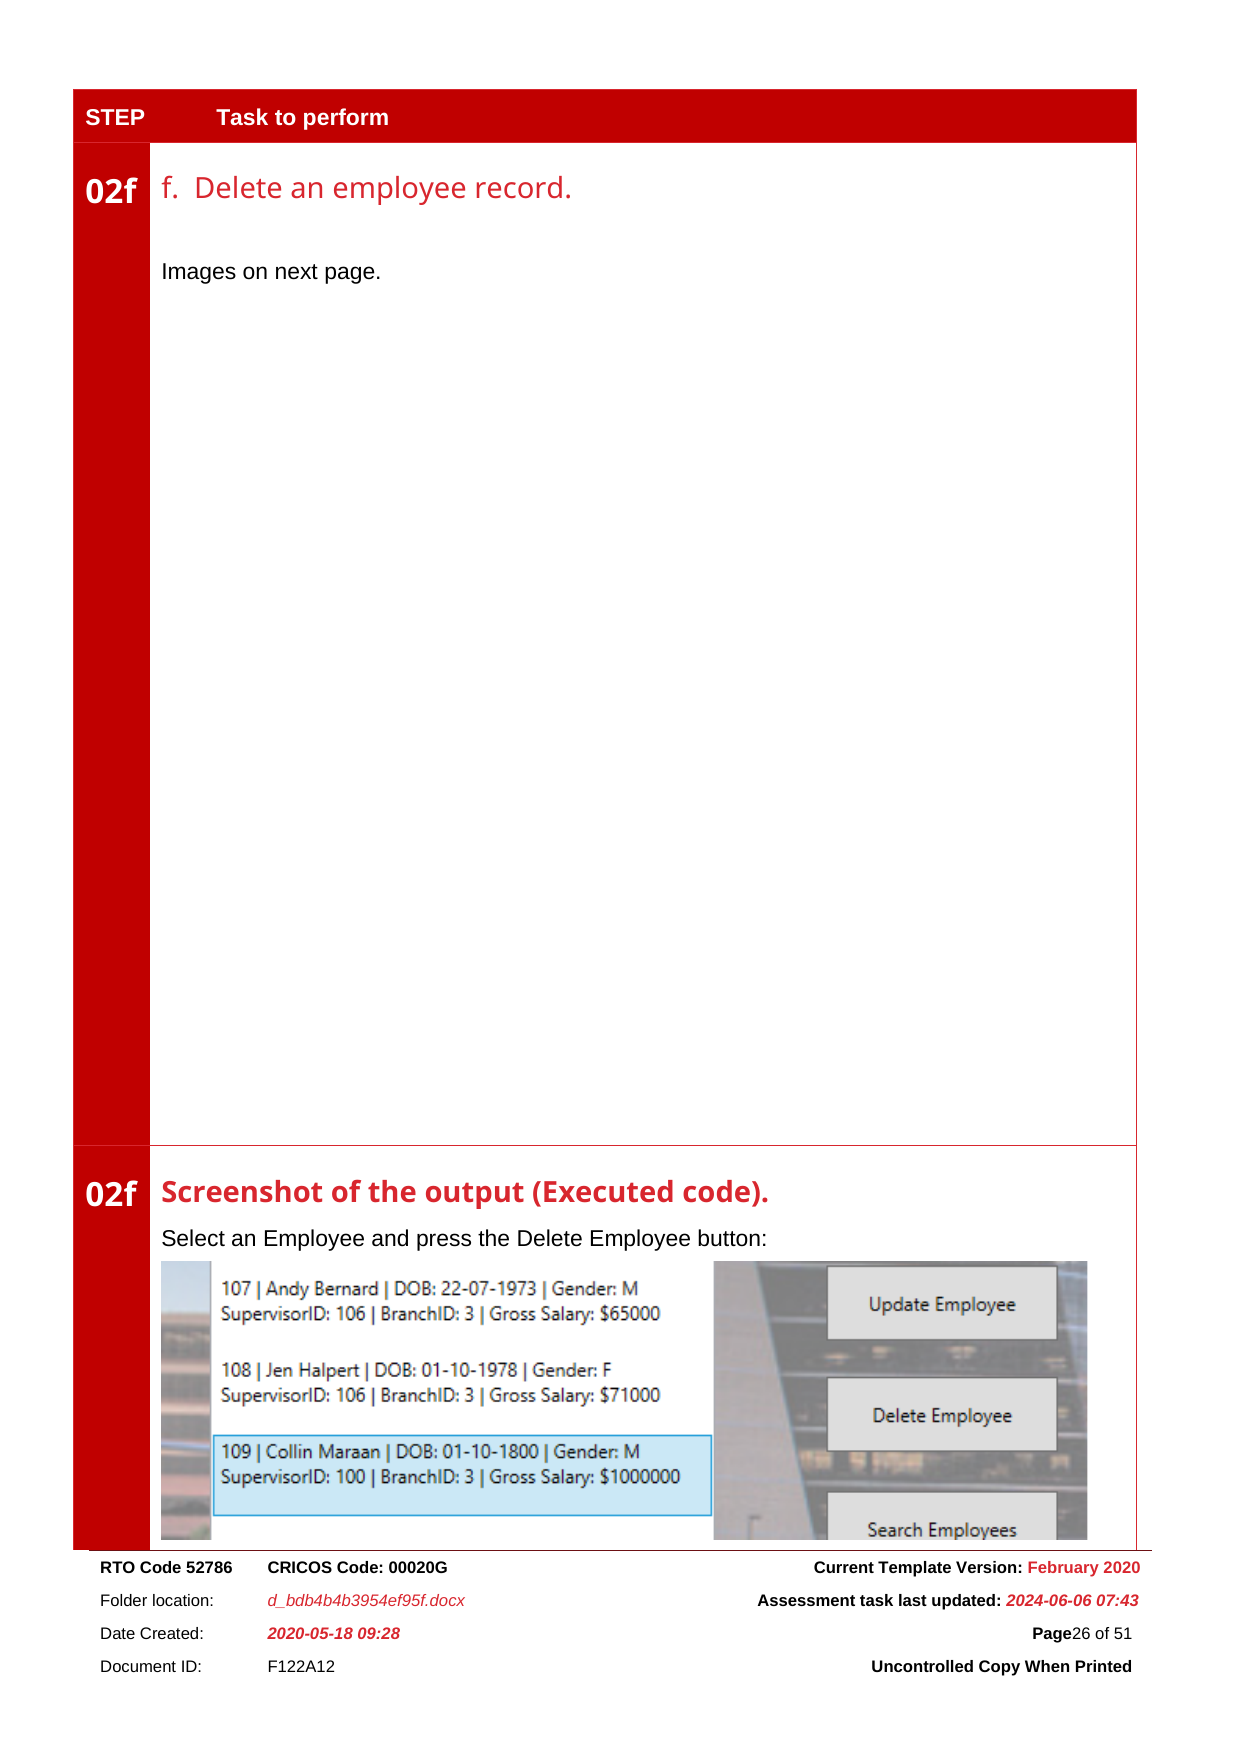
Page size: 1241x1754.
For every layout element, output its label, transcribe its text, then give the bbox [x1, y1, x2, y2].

table_cell 02f [74, 143, 150, 1145]
picture [161, 1261, 1088, 1540]
table_header STEP [74, 90, 205, 142]
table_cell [150, 1146, 1136, 1550]
table_header Task to perform [205, 90, 1136, 142]
table_cell 02f [74, 1146, 150, 1550]
table_cell f. Delete an employee record. Images on next page. [150, 143, 1136, 1145]
